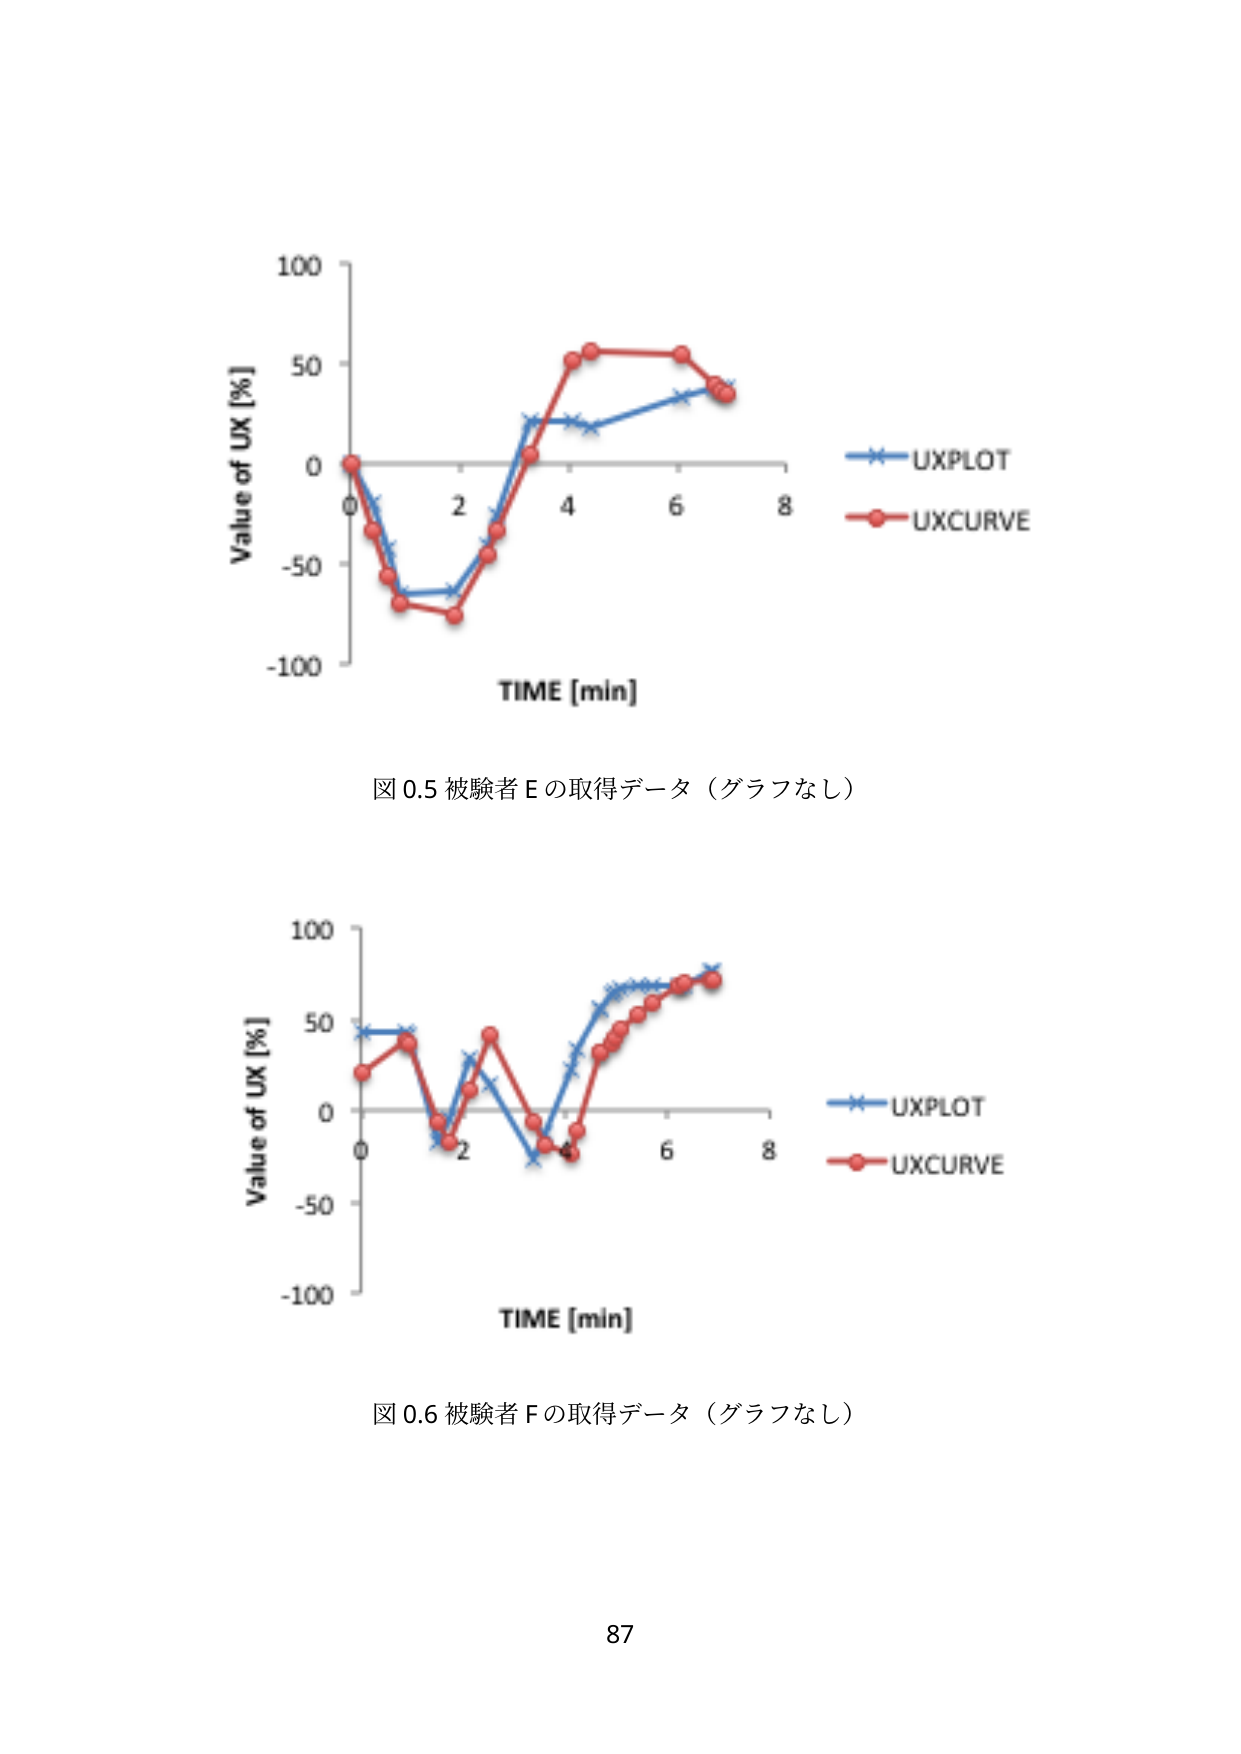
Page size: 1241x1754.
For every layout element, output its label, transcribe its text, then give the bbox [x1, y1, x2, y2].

text 図0.6 被験者Fの取得データ（グラフなし） [177, 1392, 1063, 1433]
picture [195, 891, 1045, 1375]
text 図0.5 被験者Eの取得データ（グラフなし） [177, 767, 1063, 808]
picture [177, 225, 1073, 750]
